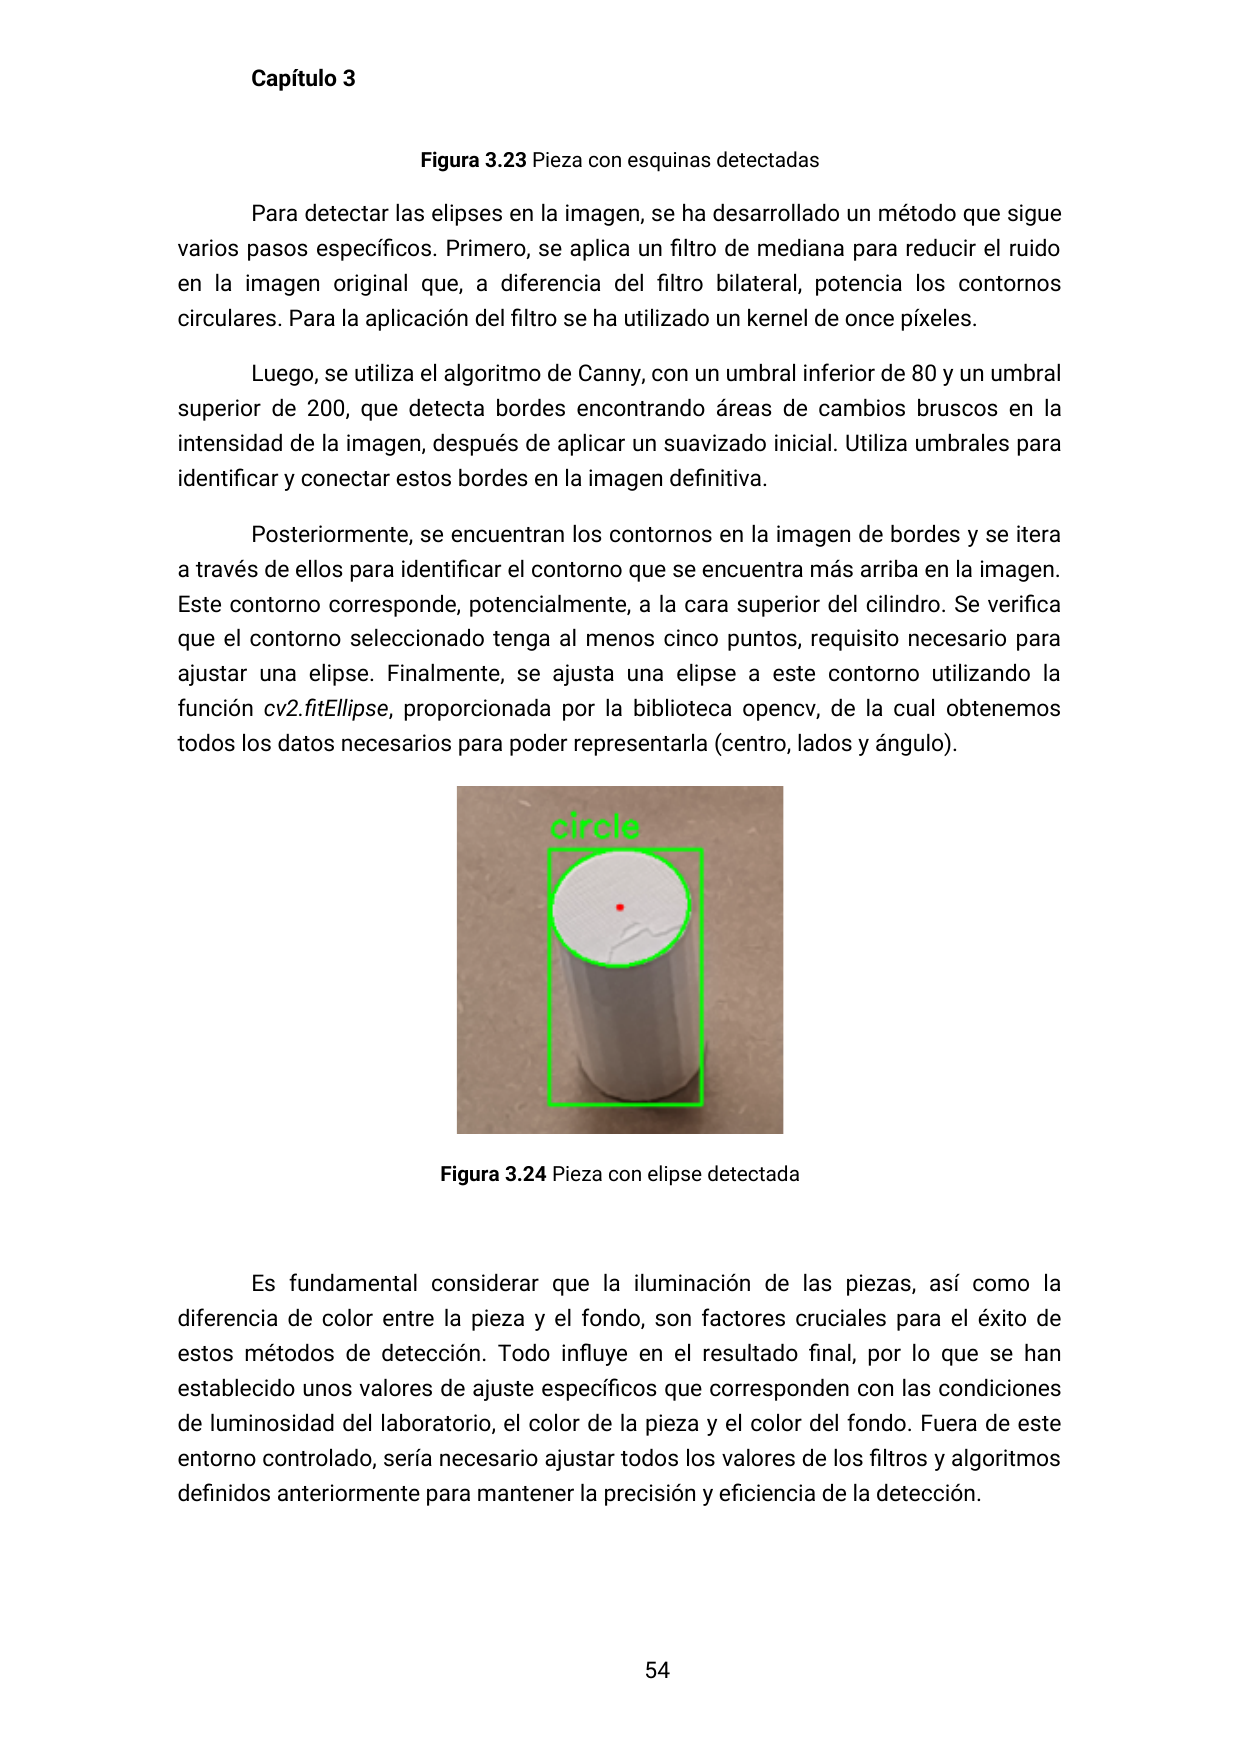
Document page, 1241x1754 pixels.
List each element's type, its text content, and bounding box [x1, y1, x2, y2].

picture [456, 786, 784, 1134]
text Luego, se utiliza el algoritmo de Canny, con un umbral inferior de 80 y un umbral superior de 200, que detecta bordes encontrando áreas de cambios bruscos en la intensidad de la imagen, después de aplicar un suavizado inicial. Utiliza umbrales para identificar y conectar estos bordes en la imagen definitiva. [177, 361, 1063, 492]
text Es fundamental considerar que la iluminación de las piezas, así como la diferencia de color entre la pieza y el fondo, son factores cruciales para el éxito de estos métodos de detección. Todo influye en el resultado final, por lo que se han establecido unos valores de ajuste específicos que corresponden con las condiciones de luminosidad del laboratorio, el color de la pieza y el color del fondo. Fuera de este entorno controlado, sería necesario ajustar todos los valores de los filtros y algoritmos definidos anteriormente para mantener la precisión y eficiencia de la detección. [177, 1271, 1063, 1507]
text Posteriormente, se encuentran los contornos en la imagen de bordes y se itera a través de ellos para identificar el contorno que se encuentra más arriba en la imagen. Este contorno corresponde, potencialmente, a la cara superior del cilindro. Se verifica que el contorno seleccionado tenga al menos cinco puntos, requisito necesario para ajustar una elipse. Finalmente, se ajusta una elipse a este contorno utilizando la función cv2.fitEllipse, proporcionada por la biblioteca opencv, de la cual obtenemos todos los datos necesarios para poder representarla (centro, lados y ángulo). [177, 521, 1063, 757]
text Para detectar las elipses en la imagen, se ha desarrollado un método que sigue varios pasos específicos. Primero, se aplica un filtro de mediana para reducir el ruido en la imagen original que, a diferencia del filtro bilateral, potencia los contornos circulares. Para la aplicación del filtro se ha utilizado un kernel de once píxeles. [177, 200, 1063, 332]
